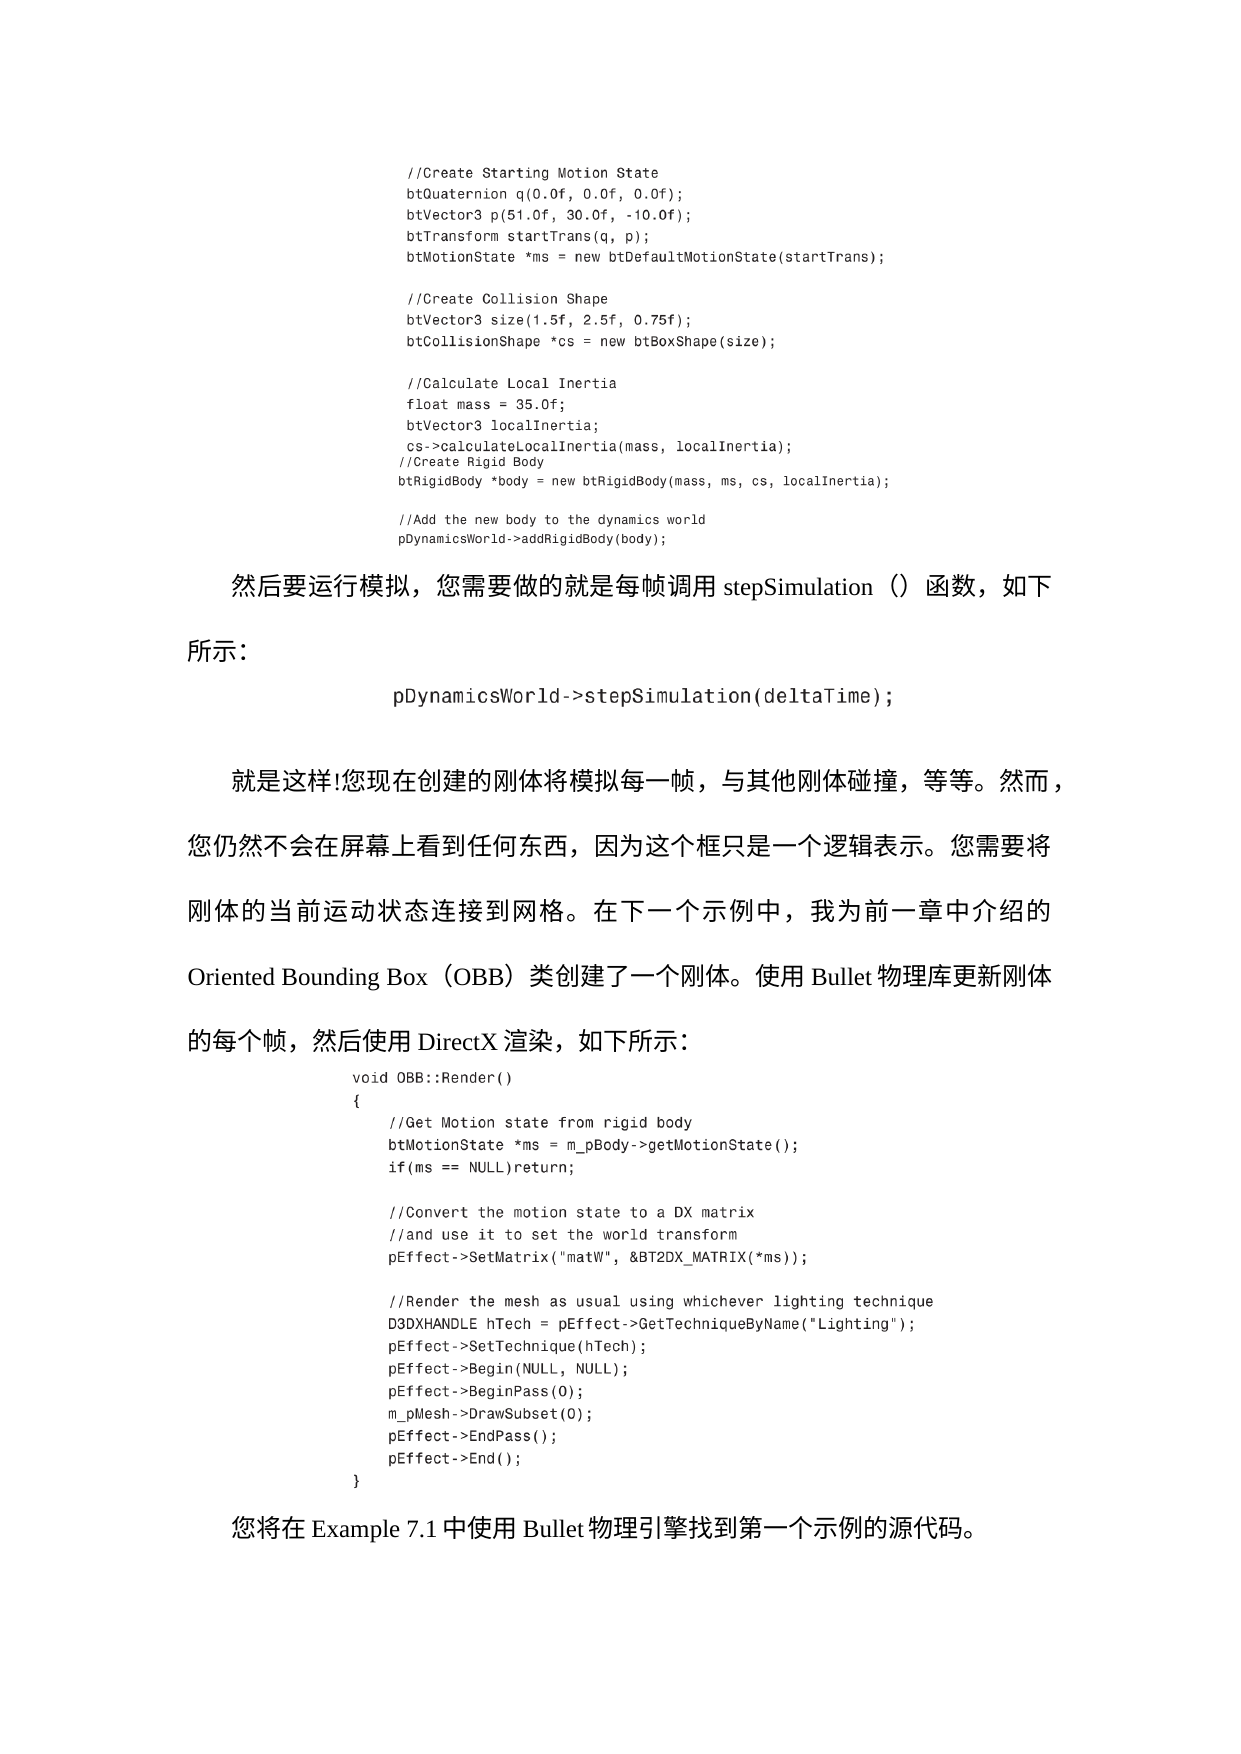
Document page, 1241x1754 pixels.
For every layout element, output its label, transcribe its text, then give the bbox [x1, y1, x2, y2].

text 就是这样!您现在创建的刚体将模拟每一帧，与其他刚体碰撞，等等。然而，您仍然不会在屏幕上看到任何东西，因为这个框只是一个逻辑表示。您需要将刚体的当前运动状态连接到网格。在下一个示例中，我为前一章中介绍的Oriented Bounding Box（OBB）类创建了一个刚体。使用Bullet物理库更新刚体的每个帧，然后使用DirectX渲染，如下所示： [187, 747, 1053, 1072]
text 然后要运行模拟，您需要做的就是每帧调用stepSimulation（）函数，如下所示： [187, 552, 1053, 682]
picture [347, 1072, 937, 1489]
picture [389, 682, 895, 715]
picture [395, 162, 889, 548]
text 您将在Example 7.1中使用Bullet物理引擎找到第一个示例的源代码。 [187, 1494, 1053, 1559]
